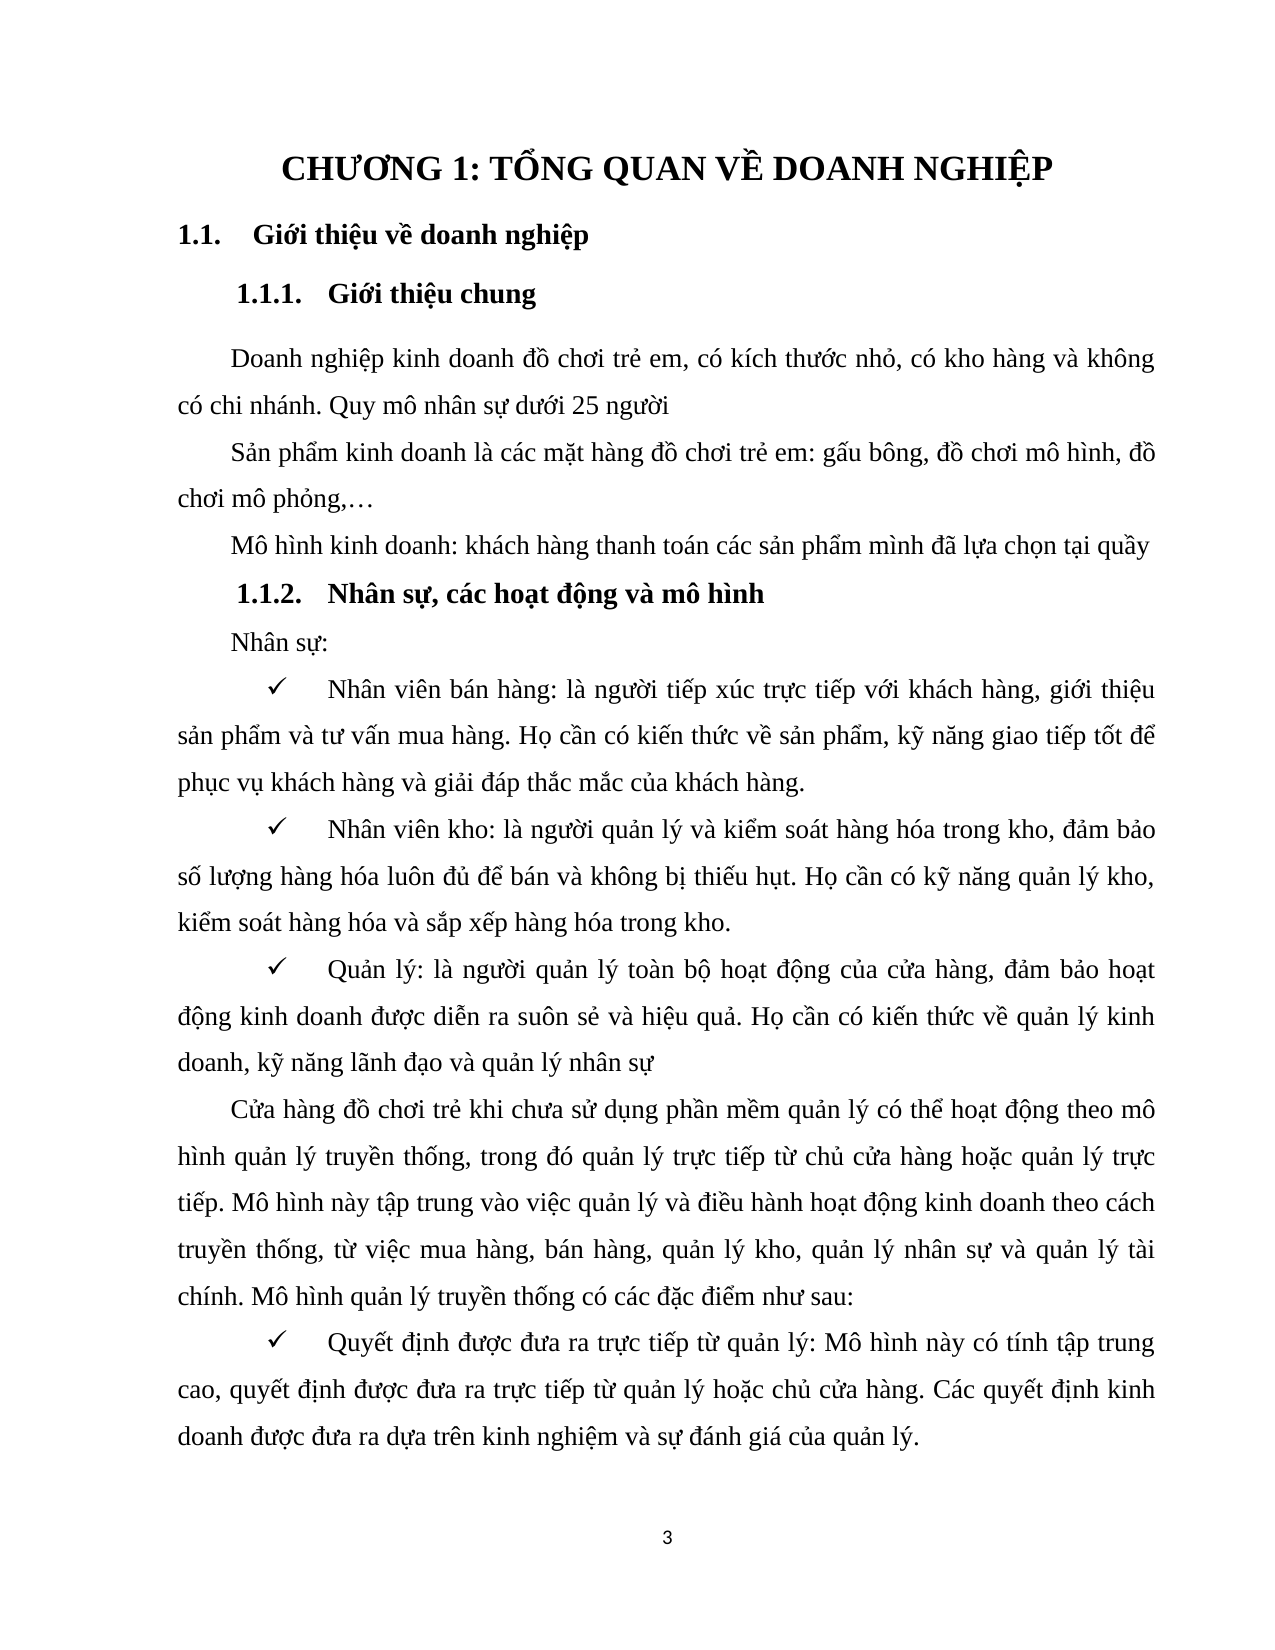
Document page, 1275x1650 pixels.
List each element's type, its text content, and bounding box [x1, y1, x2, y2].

list Nhân sự, các hoạt động và mô hình [236, 576, 1157, 609]
list Quyết định được đưa ra trực tiếp từ quản lý: Mô hình này có tính tập trung cao, quyết định được đưa ra trực tiếp từ quản lý hoặc chủ cửa hàng. Các quyết định kinh doanh được đưa ra dựa trên kinh nghiệm và sự đánh giá của quản lý. [177, 1326, 1157, 1451]
text Nhân sự: [177, 626, 1157, 657]
subtitle CHƯƠNG 1: TỔNG QUAN VỀ DOANH NGHIỆP [177, 147, 1157, 188]
text Sản phẩm kinh doanh là các mặt hàng đồ chơi trẻ em: gấu bông, đồ chơi mô hình, đồ chơi mô phỏng,… [177, 436, 1157, 513]
text Mô hình kinh doanh: khách hàng thanh toán các sản phẩm mình đã lựa chọn tại quầy [177, 529, 1157, 560]
text Doanh nghiệp kinh doanh đồ chơi trẻ em, có kích thước nhỏ, có kho hàng và không có chi nhánh. Quy mô nhân sự dưới 25 người [177, 342, 1157, 420]
list Nhân viên bán hàng: là người tiếp xúc trực tiếp với khách hàng, giới thiệu sản phẩm và tư vấn mua hàng. Họ cần có kiến thức về sản phẩm, kỹ năng giao tiếp tốt để phục vụ khách hàng và giải đáp thắc mắc của khách hàng. [177, 673, 1157, 797]
list Quản lý: là người quản lý toàn bộ hoạt động của cửa hàng, đảm bảo hoạt động kinh doanh được diễn ra suôn sẻ và hiệu quả. Họ cần có kiến thức về quản lý kinh doanh, kỹ năng lãnh đạo và quản lý nhân sự [177, 953, 1157, 1077]
list Nhân viên kho: là người quản lý và kiểm soát hàng hóa trong kho, đảm bảo số lượng hàng hóa luôn đủ để bán và không bị thiếu hụt. Họ cần có kỹ năng quản lý kho, kiểm soát hàng hóa và sắp xếp hàng hóa trong kho. [177, 813, 1157, 937]
subtitle Giới thiệu về doanh nghiệp [177, 217, 1157, 251]
text Cửa hàng đồ chơi trẻ khi chưa sử dụng phần mềm quản lý có thể hoạt động theo mô hình quản lý truyền thống, trong đó quản lý trực tiếp từ chủ cửa hàng hoặc quản lý trực tiếp. Mô hình này tập trung vào việc quản lý và điều hành hoạt động kinh doanh theo cách truyền thống, từ việc mua hàng, bán hàng, quản lý kho, quản lý nhân sự và quản lý tài chính. Mô hình quản lý truyền thống có các đặc điểm như sau: [177, 1093, 1157, 1311]
list Giới thiệu chung [236, 276, 1157, 309]
